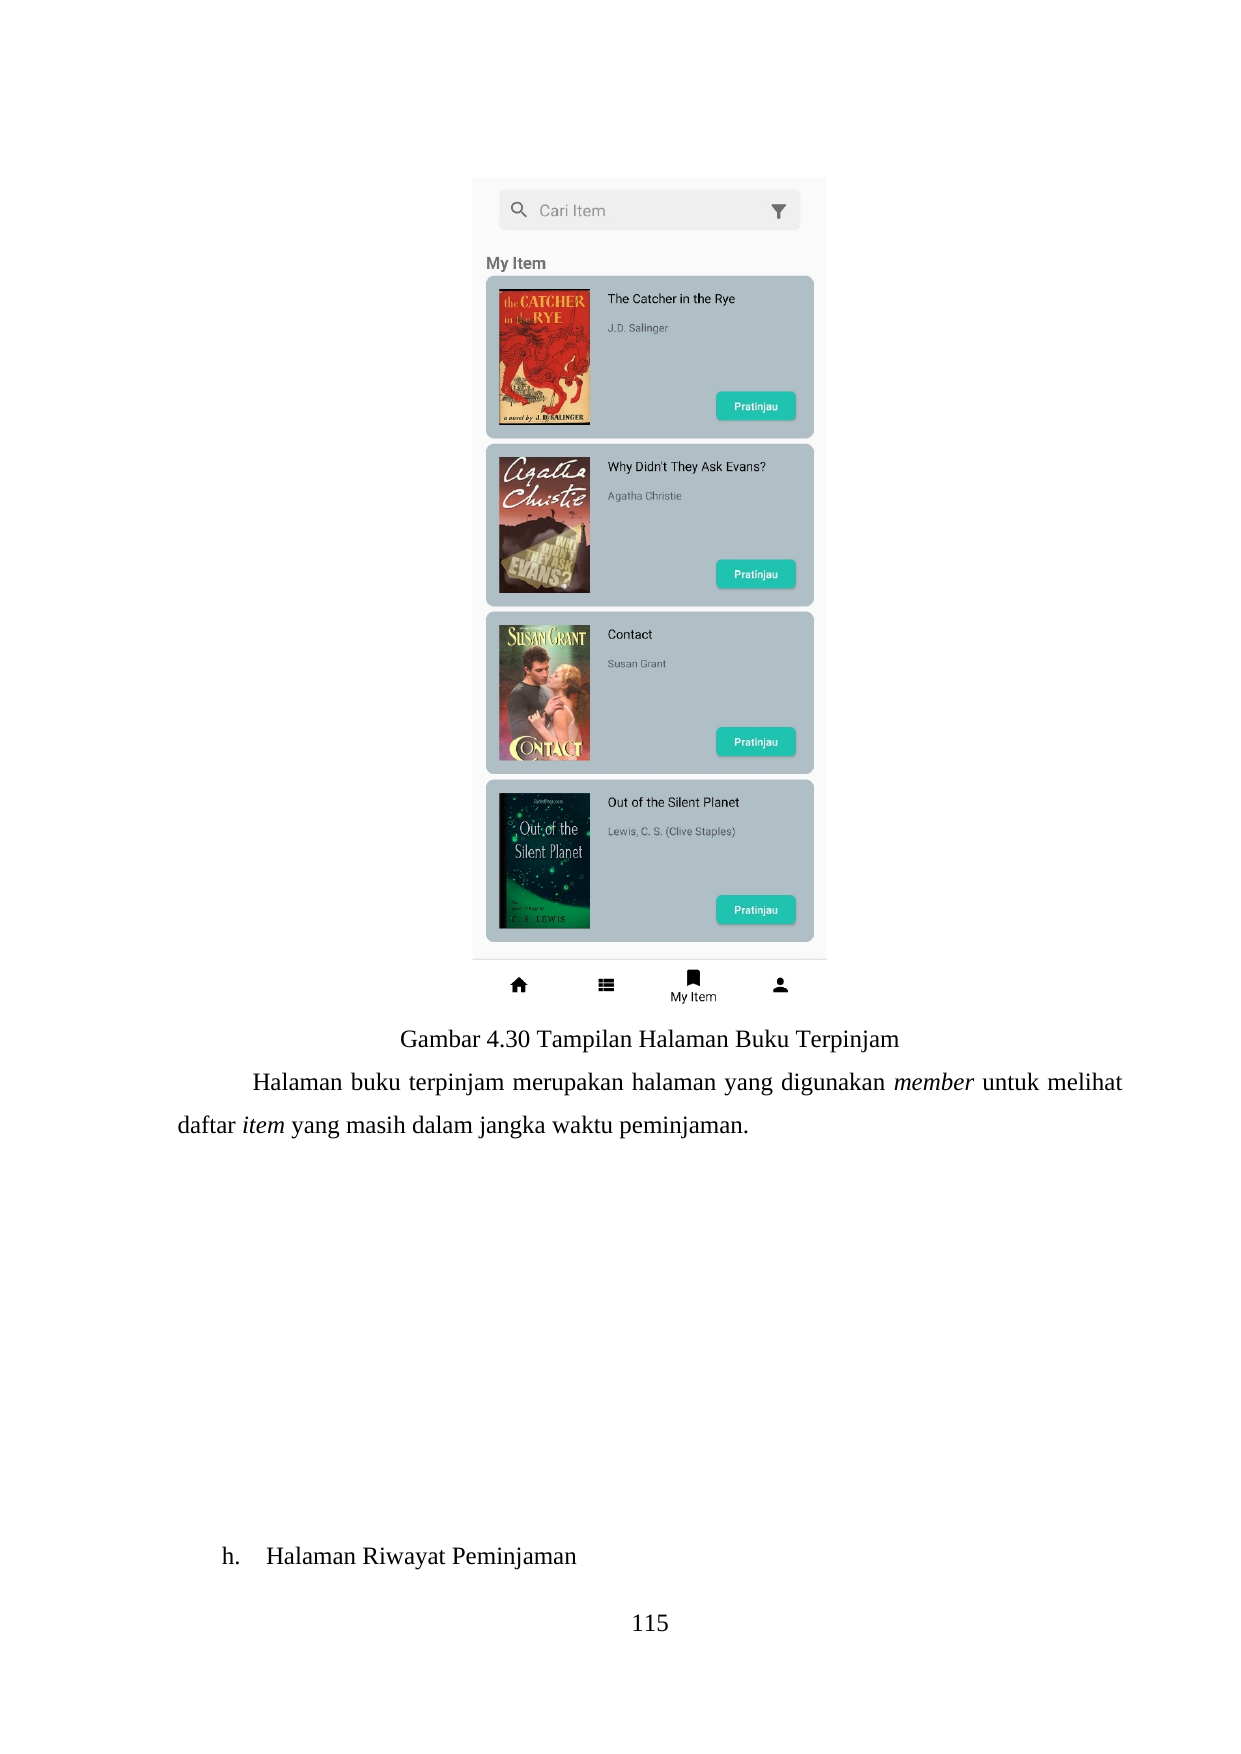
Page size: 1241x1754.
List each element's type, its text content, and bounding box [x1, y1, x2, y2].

text Gambar 4.30 Tampilan Halaman Buku Terpinjam [177, 1024, 1122, 1052]
picture [472, 177, 827, 1010]
text Halaman buku terpinjam merupakan halaman yang digunakan member untuk melihat daftar item yang masih dalam jangka waktu peminjaman. [177, 1067, 1122, 1139]
list Halaman Riwayat Peminjaman [222, 1541, 1122, 1570]
